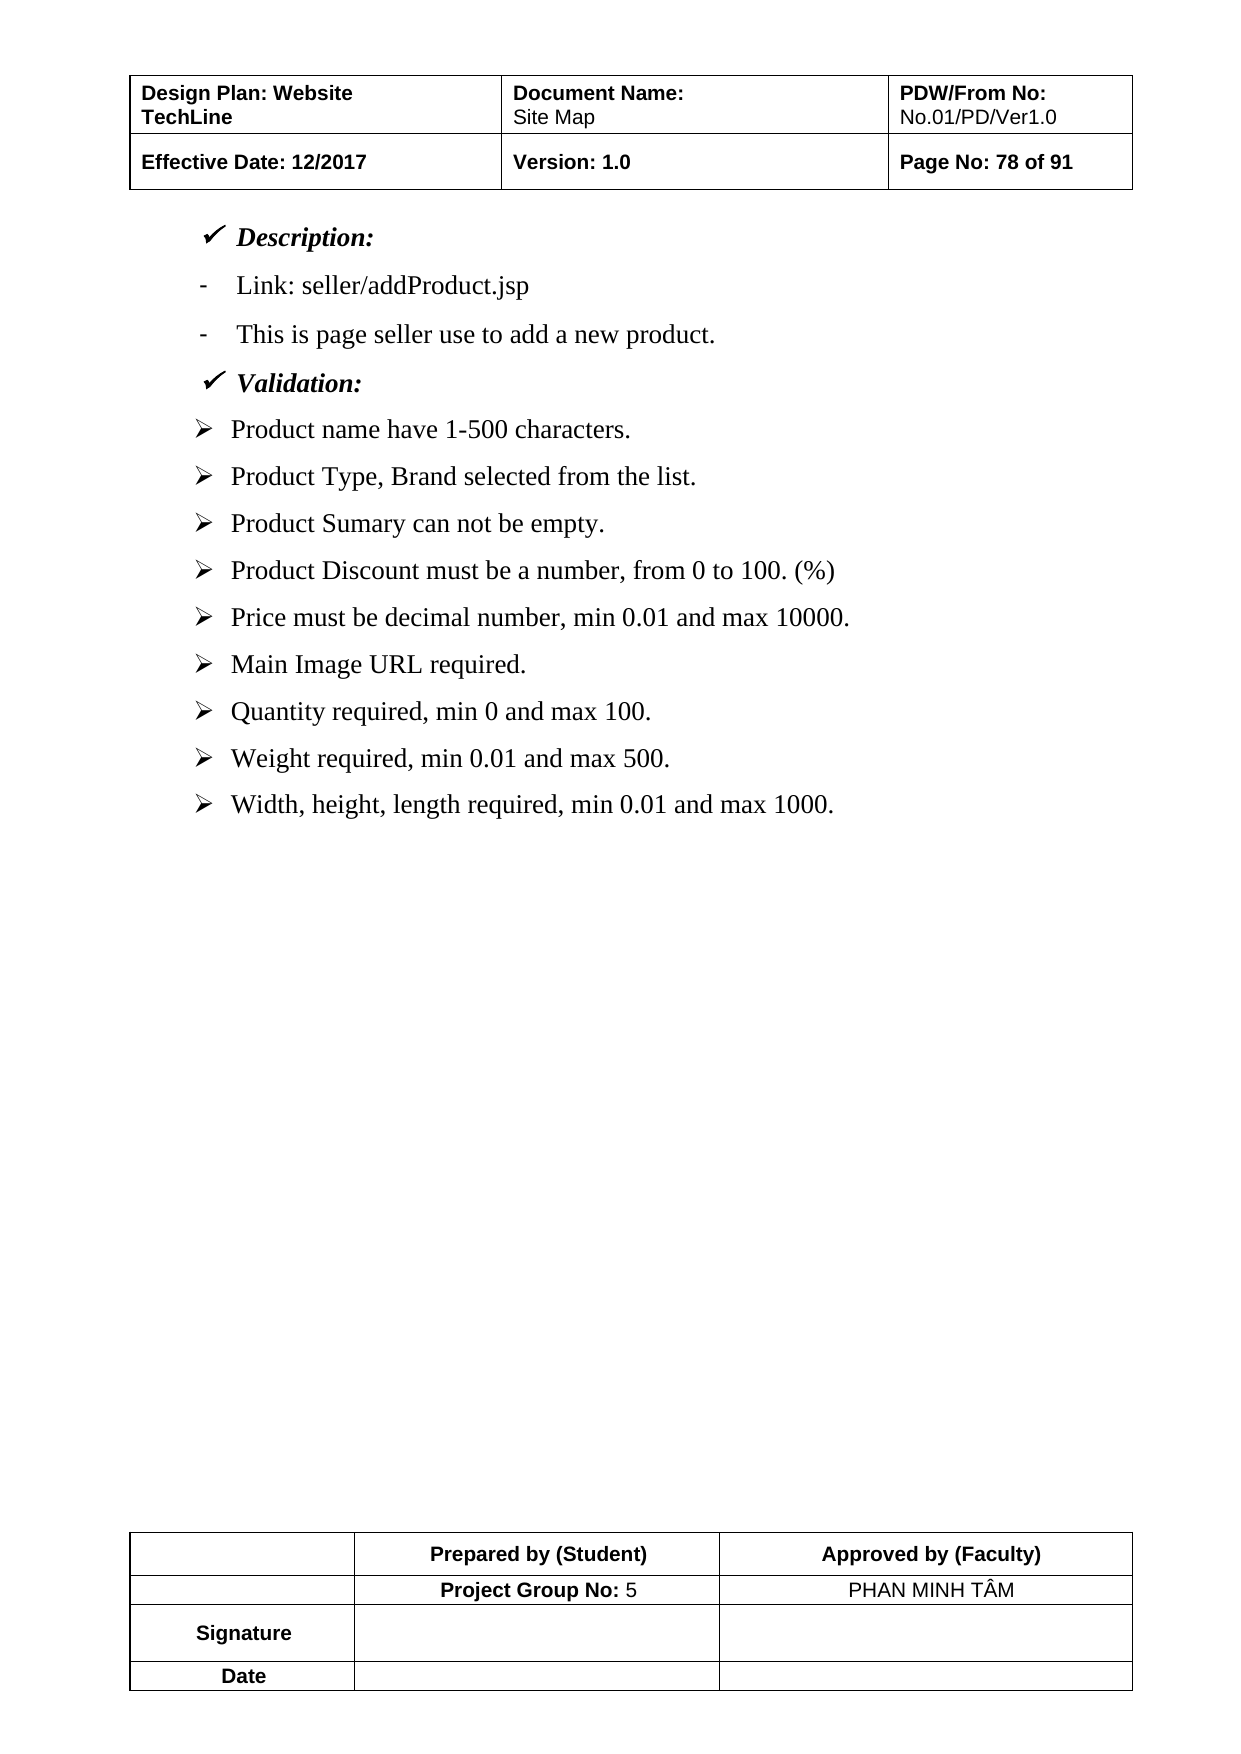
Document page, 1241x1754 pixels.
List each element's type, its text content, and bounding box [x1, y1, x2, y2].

list Weight required, min 0.01 and max 500. [193, 742, 1152, 773]
list Main Image URL required. [193, 648, 1152, 679]
list Product Type, Brand selected from the list. [193, 461, 1152, 492]
list Product Sumary can not be empty. [193, 507, 1152, 539]
list Link: seller/addProduct.jsp [199, 268, 1152, 301]
list Validation: [199, 367, 1152, 398]
list Description: [199, 221, 1152, 252]
list This is page seller use to add a new product. [199, 317, 1152, 350]
list Product name have 1-500 characters. [193, 414, 1152, 445]
list Product Discount must be a number, from 0 to 100. (%) [193, 554, 1152, 586]
list Price must be decimal number, min 0.01 and max 10000. [193, 601, 1152, 632]
list Quantity required, min 0 and max 100. [193, 695, 1152, 726]
list Width, height, length required, min 0.01 and max 1000. [193, 789, 1152, 820]
